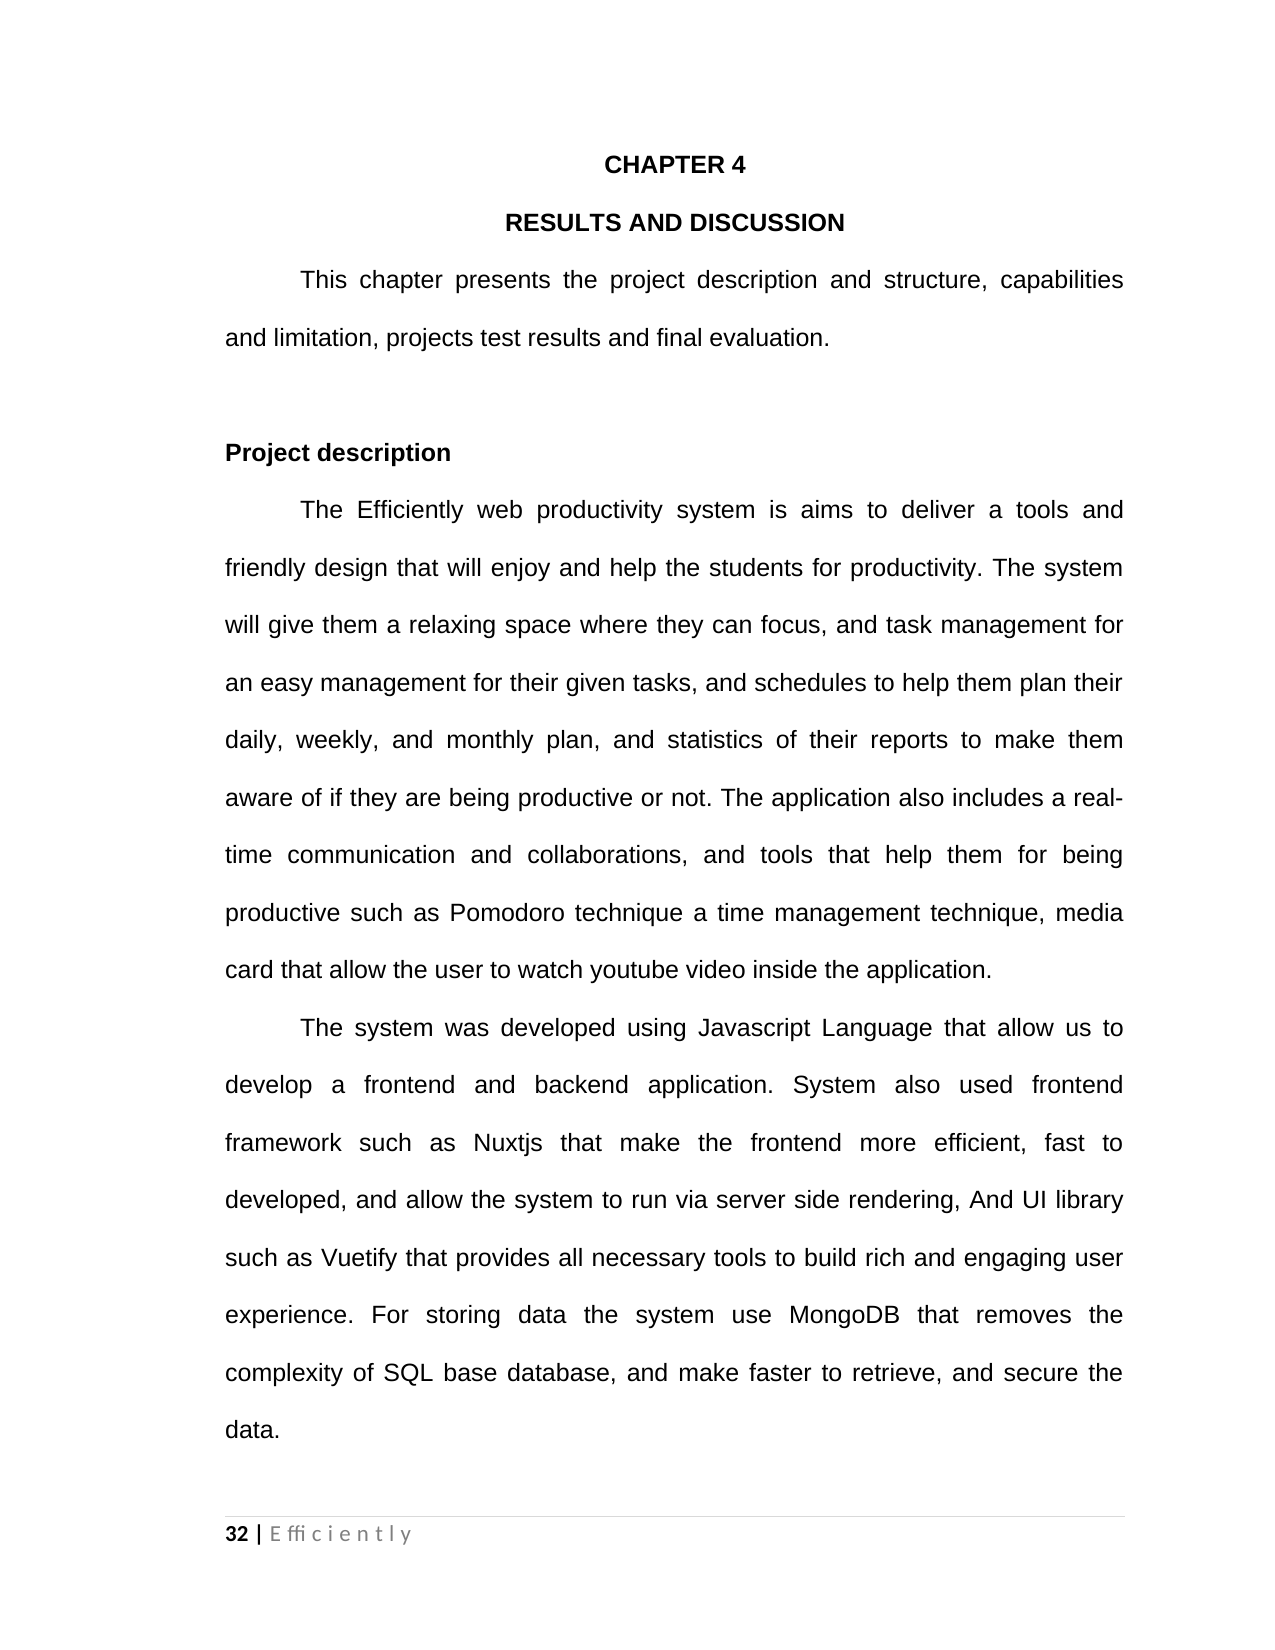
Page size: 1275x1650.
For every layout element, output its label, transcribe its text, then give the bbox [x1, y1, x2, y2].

text RESULTS AND DISCUSSION [225, 207, 1125, 236]
text This chapter presents the project description and structure, capabilities and limitation, projects test results and final evaluation. [225, 265, 1125, 351]
text The system was developed using Javascript Language that allow us to develop a frontend and backend application. System also used frontend framework such as Nuxtjs that make the frontend more efficient, fast to developed, and allow the system to run via server side rendering, And UI library such as Vuetify that provides all necessary tools to build rich and engaging user experience. For storing data the system use MongoDB that removes the complexity of SQL base database, and make faster to retrieve, and secure the data. [225, 1012, 1125, 1444]
text The Efficiently web productivity system is aims to deliver a tools and friendly design that will enjoy and help the students for productivity. The system will give them a relaxing space where they can focus, and task management for an easy management for their given tasks, and schedules to help them plan their daily, weekly, and monthly plan, and statistics of their reports to make them aware of if they are being productive or not. The application also includes a real-time communication and collaborations, and tools that help them for being productive such as Pomodoro technique a time management technique, media card that allow the user to watch youtube video inside the application. [225, 495, 1125, 984]
text Project description [225, 437, 1125, 466]
text CHAPTER 4 [225, 150, 1125, 179]
